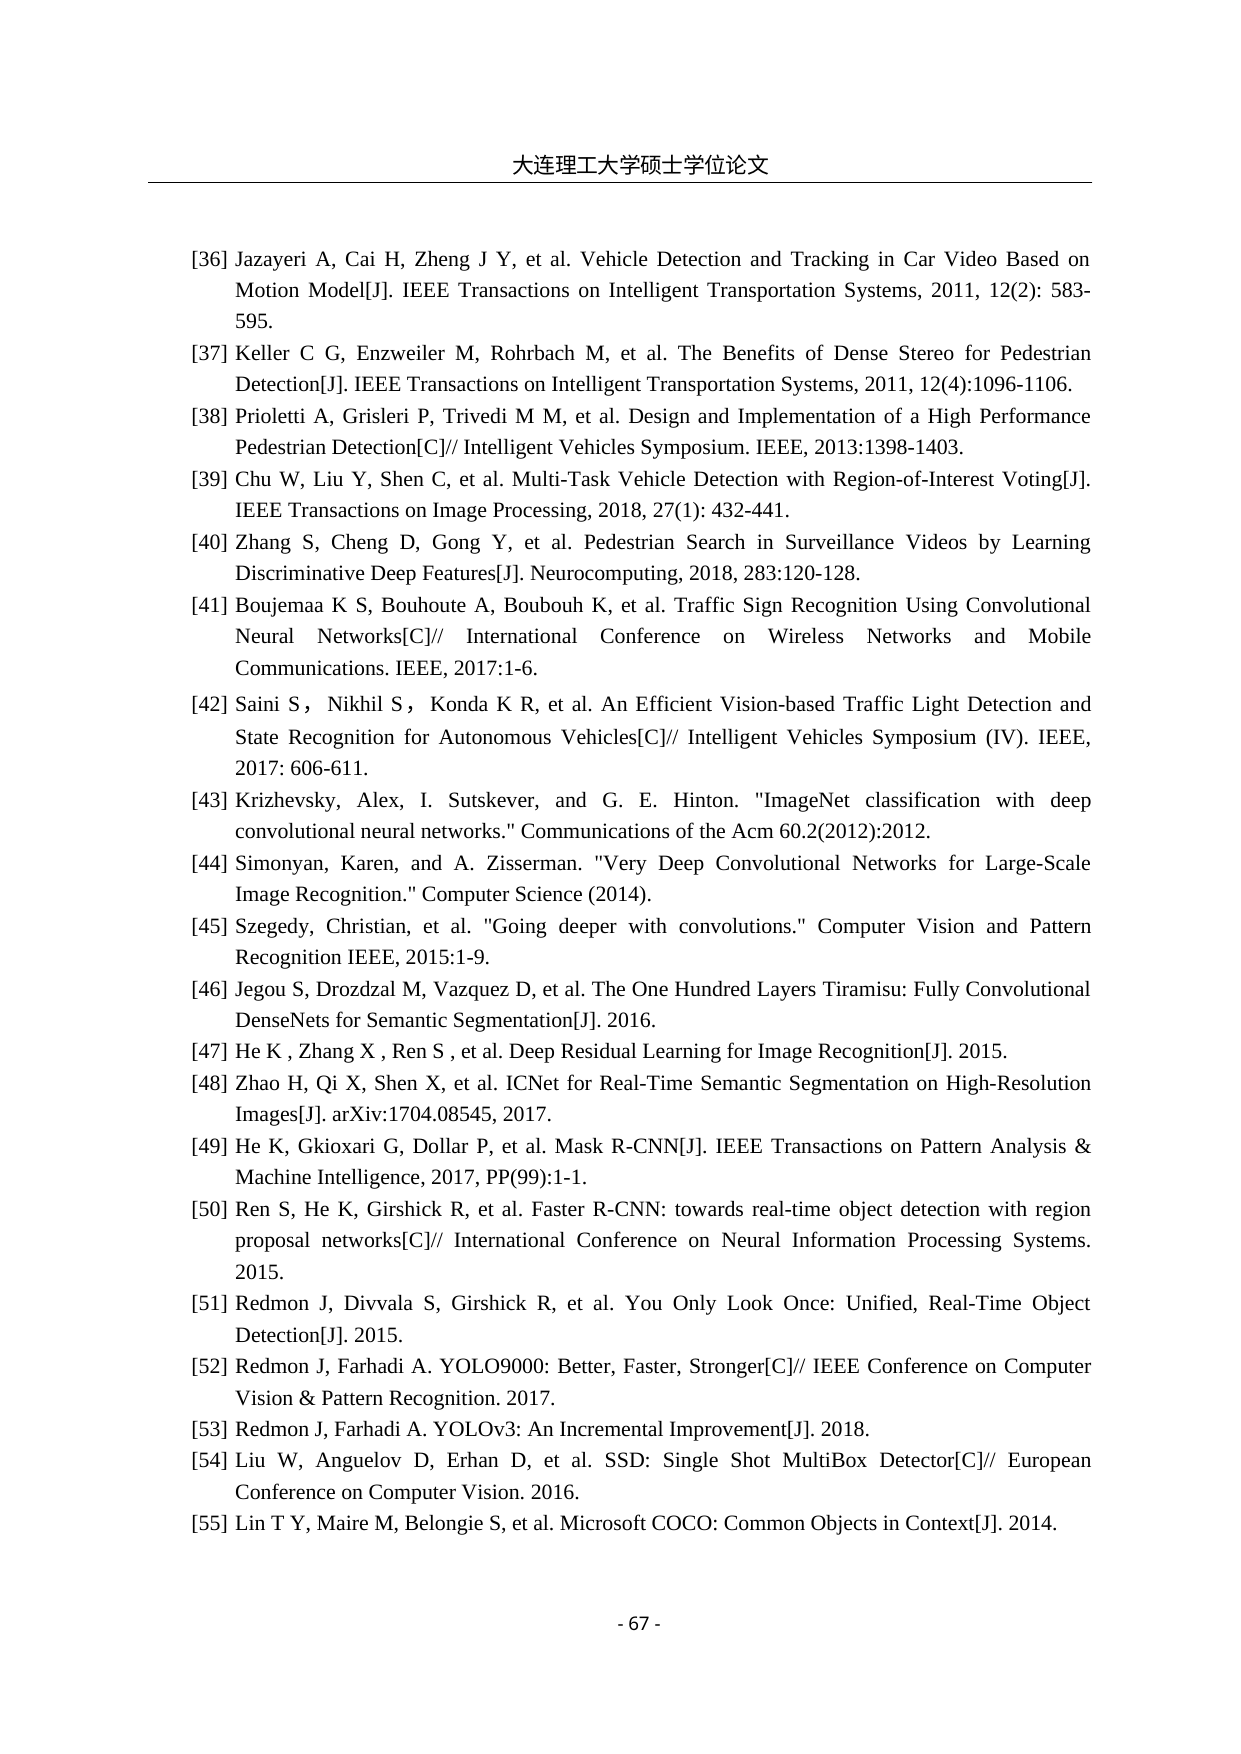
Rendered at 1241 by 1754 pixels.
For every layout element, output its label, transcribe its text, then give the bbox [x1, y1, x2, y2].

list Liu W, Anguelov D, Erhan D, et al. SSD: Single Shot MultiBox Detector[C]// European Conference on Computer Vision. 2016. [191, 1447, 1092, 1504]
list Ren S, He K, Girshick R, et al. Faster R-CNN: towards real-time object detection with region proposal networks[C]// International Conference on Neural Information Processing Systems. 2015. [191, 1196, 1092, 1284]
list Simonyan, Karen, and A. Zisserman. "Very Deep Convolutional Networks for Large-Scale Image Recognition." Computer Science (2014). [191, 850, 1092, 906]
list Krizhevsky, Alex, I. Sutskever, and G. E. Hinton. "ImageNet classification with deep convolutional neural networks." Communications of the Acm 60.2(2012):2012. [191, 787, 1092, 843]
list Zhang S, Cheng D, Gong Y, et al. Pedestrian Search in Surveillance Videos by Learning Discriminative Deep Features[J]. Neurocomputing, 2018, 283:120-128. [191, 529, 1092, 585]
list Saini S，Nikhil S，Konda K R, et al. An Efficient Vision-based Traffic Light Detection and State Recognition for Autonomous Vehicles[C]// Intelligent Vehicles Symposium (IV). IEEE, 2017: 606-611. [191, 686, 1092, 781]
list Redmon J, Divvala S, Girshick R, et al. You Only Look Once: Unified, Real-Time Object Detection[J]. 2015. [191, 1290, 1092, 1347]
list Boujemaa K S, Bouhoute A, Boubouh K, et al. Traffic Sign Recognition Using Convolutional Neural Networks[C]// International Conference on Wireless Networks and Mobile Communications. IEEE, 2017:1-6. [191, 592, 1092, 680]
list Lin T Y, Maire M, Belongie S, et al. Microsoft COCO: Common Objects in Context[J]. 2014. [191, 1510, 1092, 1536]
list Szegedy, Christian, et al. "Going deeper with convolutions." Computer Vision and Pattern Recognition IEEE, 2015:1-9. [191, 913, 1092, 969]
list He K , Zhang X , Ren S , et al. Deep Residual Learning for Image Recognition[J]. 2015. [191, 1038, 1092, 1064]
list He K, Gkioxari G, Dollar P, et al. Mask R-CNN[J]. IEEE Transactions on Pattern Analysis & Machine Intelligence, 2017, PP(99):1-1. [191, 1133, 1092, 1189]
list Chu W, Liu Y, Shen C, et al. Multi-Task Vehicle Detection with Region-of-Interest Voting[J]. IEEE Transactions on Image Processing, 2018, 27(1): 432-441. [191, 466, 1092, 522]
list Prioletti A, Grisleri P, Trivedi M M, et al. Design and Implementation of a High Performance Pedestrian Detection[C]// Intelligent Vehicles Symposium. IEEE, 2013:1398-1403. [191, 403, 1092, 459]
list Redmon J, Farhadi A. YOLOv3: An Incremental Improvement[J]. 2018. [191, 1416, 1092, 1441]
list Keller C G, Enzweiler M, Rohrbach M, et al. The Benefits of Dense Stereo for Pedestrian Detection[J]. IEEE Transactions on Intelligent Transportation Systems, 2011, 12(4):1096-1106. [191, 340, 1092, 397]
list Redmon J, Farhadi A. YOLO9000: Better, Faster, Stronger[C]// IEEE Conference on Computer Vision & Pattern Recognition. 2017. [191, 1353, 1092, 1410]
list Zhao H, Qi X, Shen X, et al. ICNet for Real-Time Semantic Segmentation on High-Resolution Images[J]. arXiv:1704.08545, 2017. [191, 1070, 1092, 1127]
list Jazayeri A, Cai H, Zheng J Y, et al. Vehicle Detection and Tracking in Car Video Based on Motion Model[J]. IEEE Transactions on Intelligent Transportation Systems, 2011, 12(2): 583-595. [191, 246, 1092, 334]
list Jegou S, Drozdzal M, Vazquez D, et al. The One Hundred Layers Tiramisu: Fully Convolutional DenseNets for Semantic Segmentation[J]. 2016. [191, 976, 1092, 1032]
